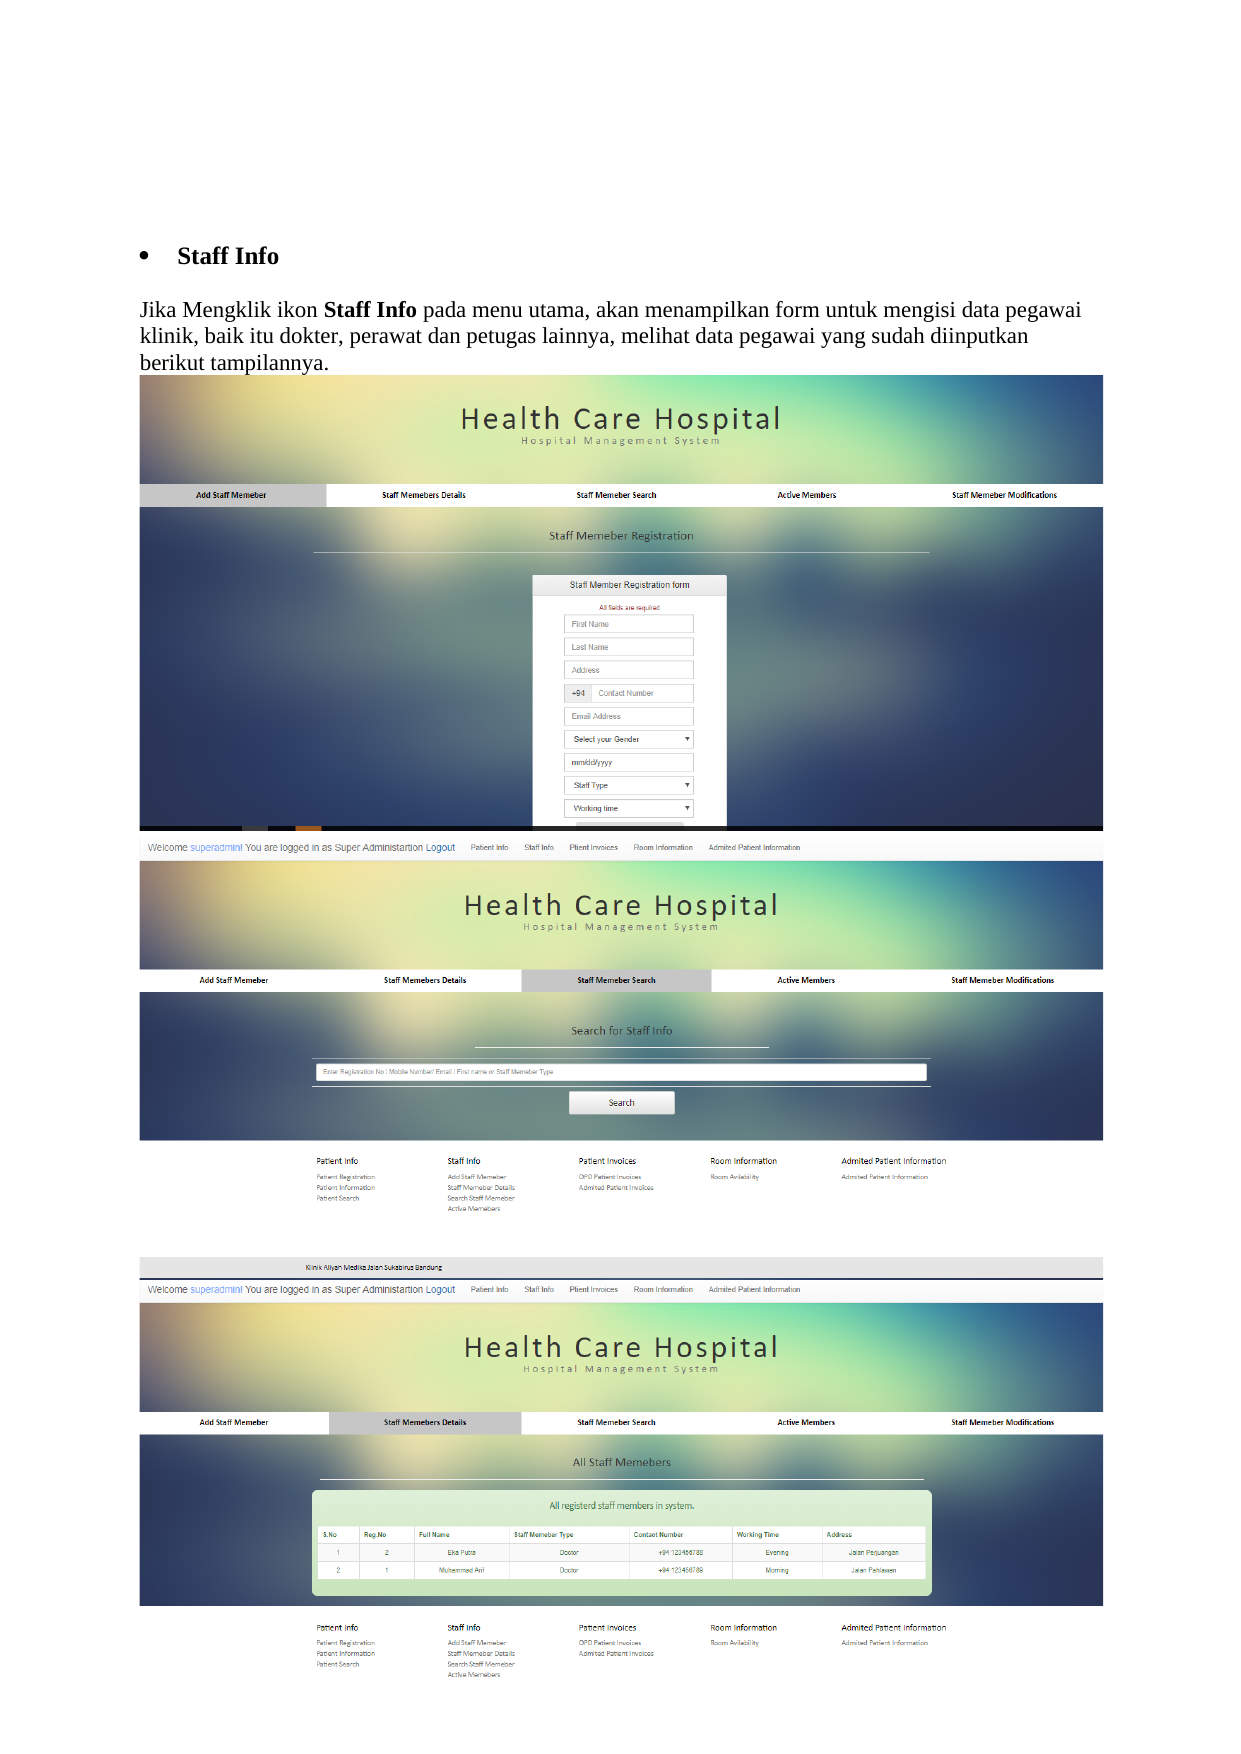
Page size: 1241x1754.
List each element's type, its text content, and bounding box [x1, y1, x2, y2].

text Jika Mengklik ikon Staff Info pada menu utama, akan menampilkan form untuk mengisi data pegawai klinik, baik itu dokter, perawat dan petugas lainnya, melihat data pegawai yang sudah diinputkan berikut tampilannya. [139, 296, 1103, 375]
subtitle Staff Info [139, 241, 1103, 270]
picture [139, 375, 1104, 831]
picture [139, 835, 1104, 1698]
